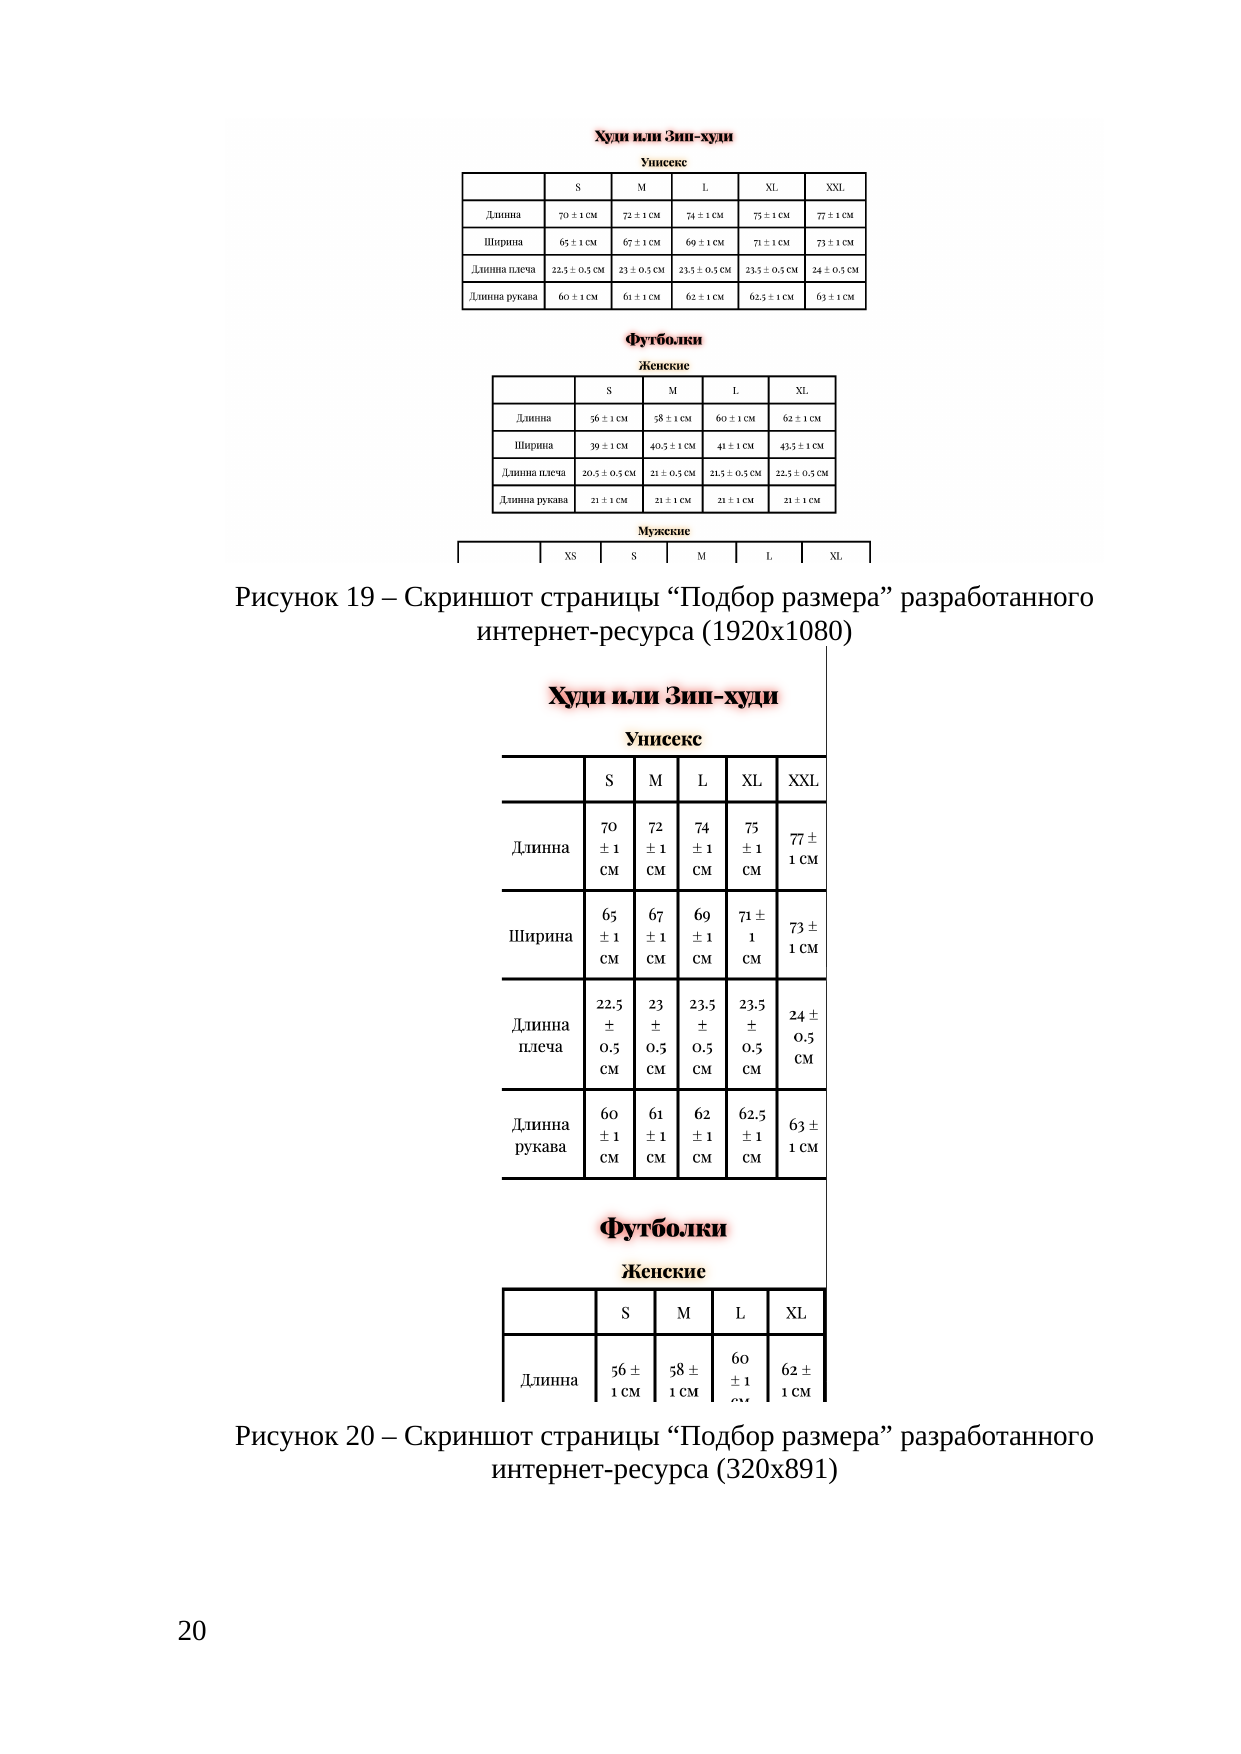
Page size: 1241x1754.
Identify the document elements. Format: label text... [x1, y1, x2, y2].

picture [501, 646, 827, 1402]
text Рисунок 19 – Скриншот страницы “Подбор размера” разработанного интернет-ресурса (1920x1080) [177, 579, 1152, 646]
text Рисунок 20 – Скриншот страницы “Подбор размера” разработанного интернет-ресурса (320x891) [177, 1418, 1152, 1485]
picture [225, 118, 1104, 563]
